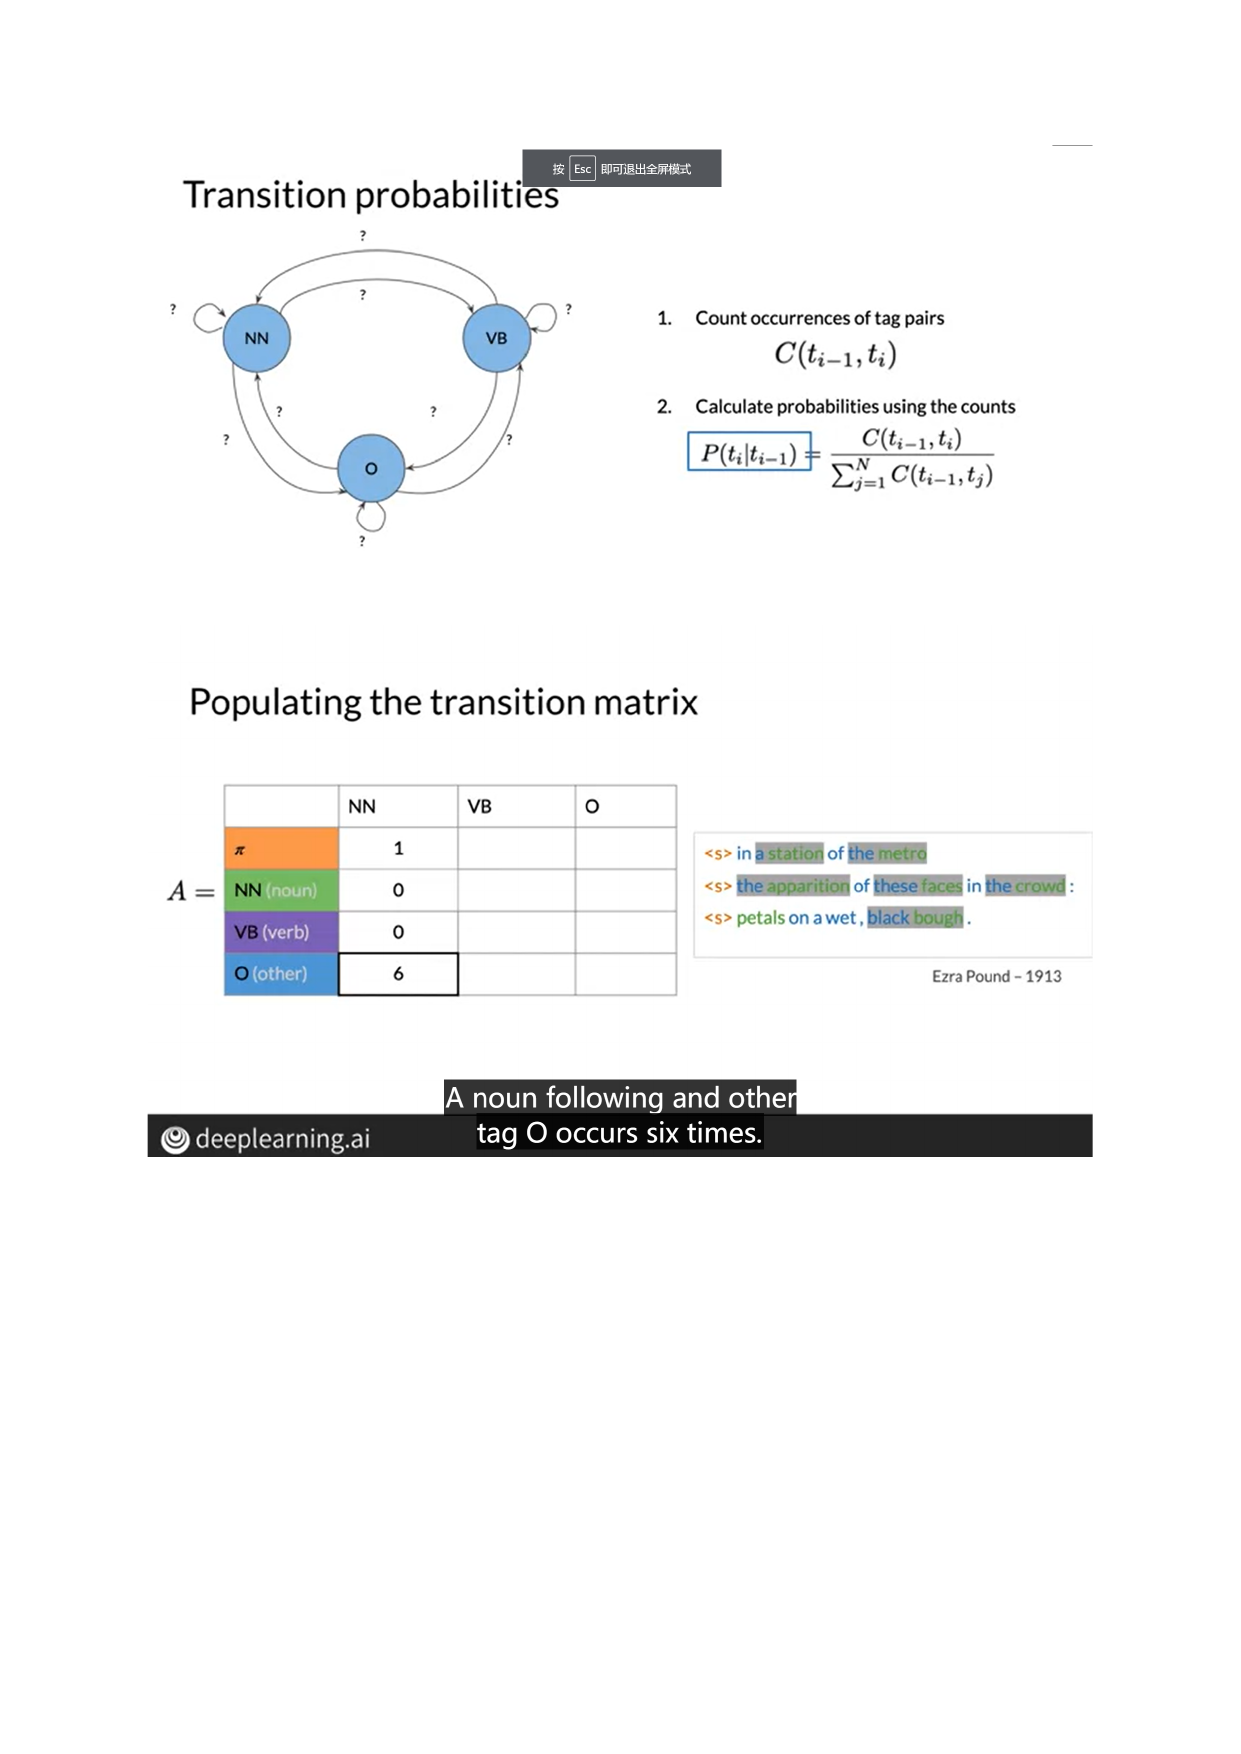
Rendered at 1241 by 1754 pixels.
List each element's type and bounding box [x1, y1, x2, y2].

picture [147, 625, 1093, 1157]
picture [147, 145, 1093, 566]
